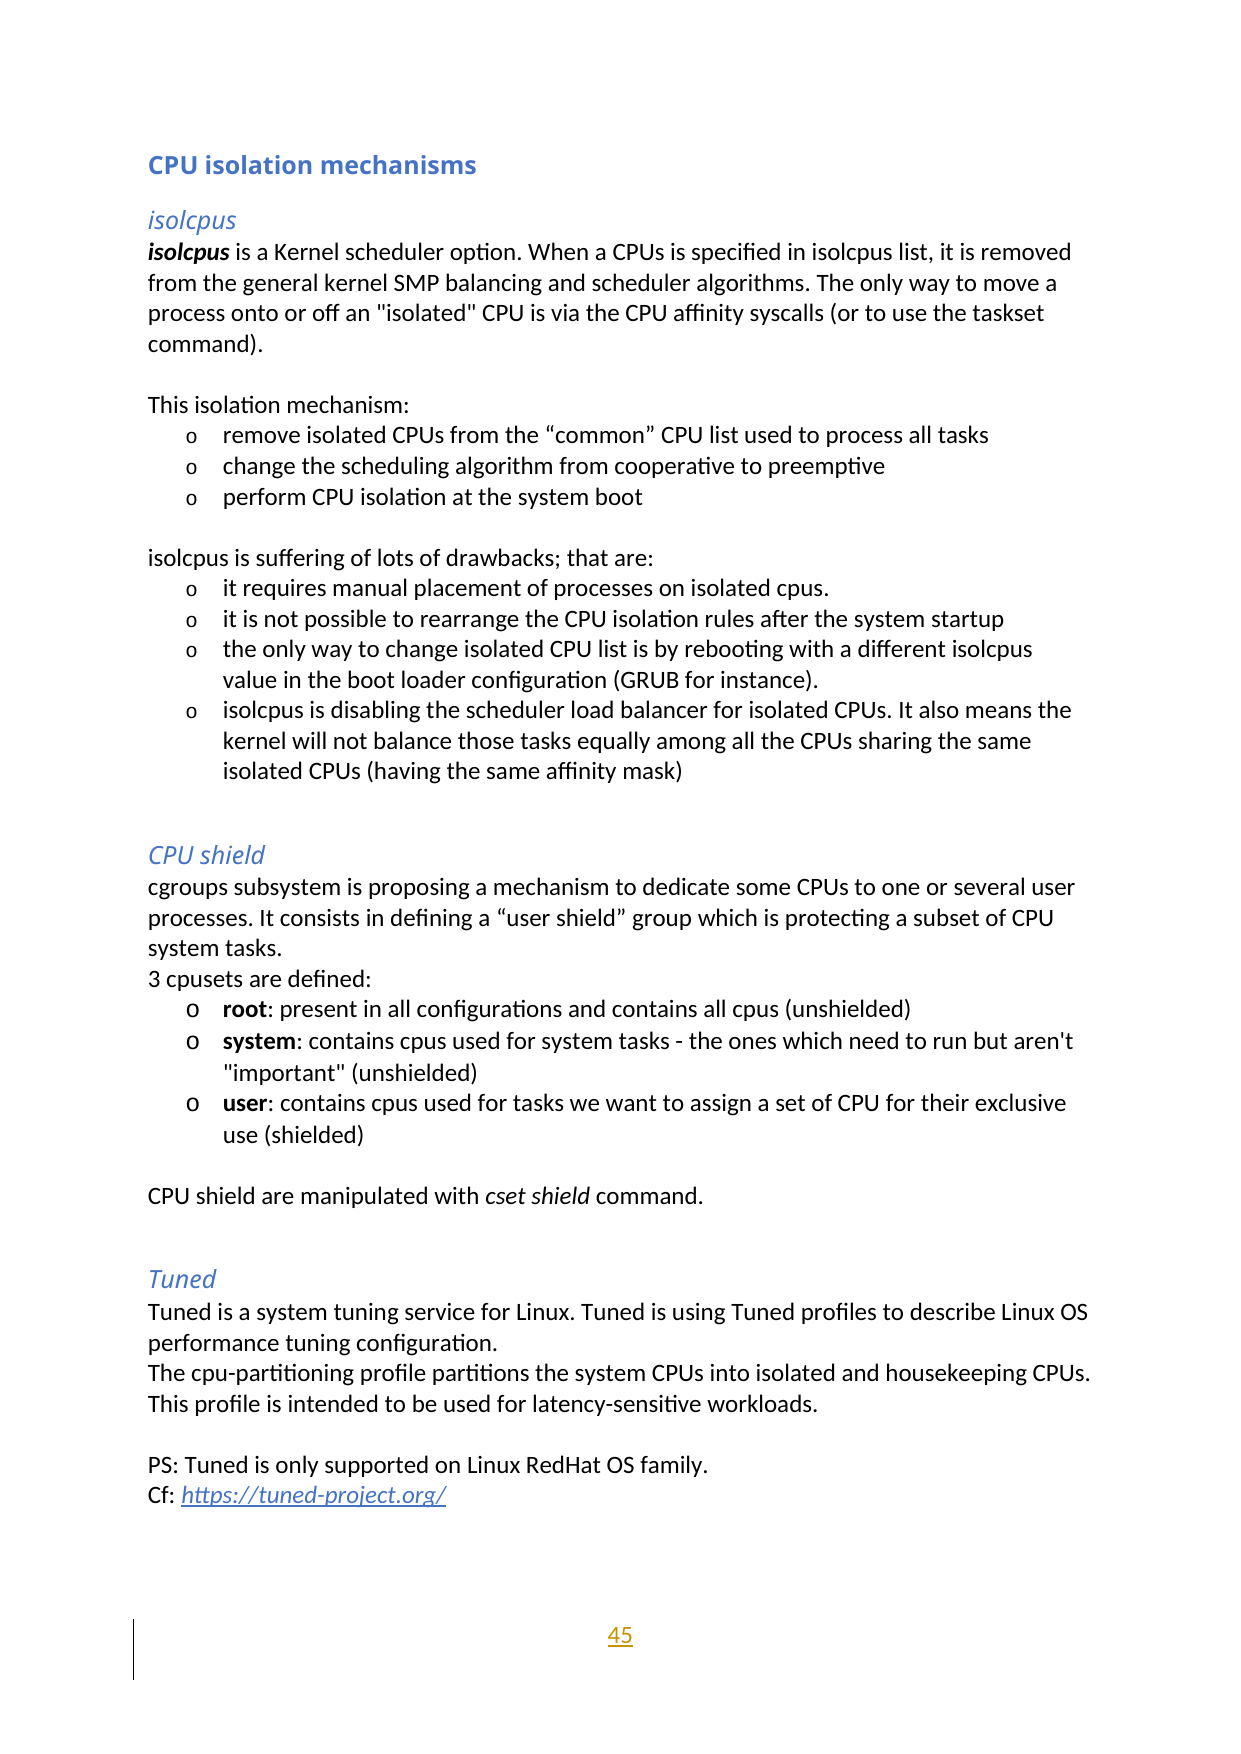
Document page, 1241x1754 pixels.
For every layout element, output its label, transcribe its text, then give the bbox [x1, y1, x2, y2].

list perform CPU isolation at the system boot [185, 481, 1093, 511]
list remove isolated CPUs from the “common” CPU list used to process all tasks [185, 420, 1093, 450]
text 3 cpusets are defined: [148, 963, 1093, 993]
list isolcpus is disabling the scheduler load balancer for isolated CPUs. It also means the kernel will not balance those tasks equally among all the CPUs sharing the same isolated CPUs (having the same affinity mask) [185, 694, 1093, 786]
text The cpu-partitioning profile partitions the system CPUs into isolated and housekeeping CPUs. This profile is intended to be used for latency-sensitive workloads. [148, 1357, 1093, 1418]
list system: contains cpus used for system tasks - the ones which need to run but aren't "important" (unshielded) [185, 1025, 1093, 1087]
subtitle Tuned [148, 1262, 1093, 1296]
list the only way to change isolated CPU list is by rebooting with a different isolcpus value in the boot loader configuration (GRUB for instance). [185, 633, 1093, 694]
list user: contains cpus used for tasks we want to assign a set of CPU for their exclusive use (shielded) [185, 1087, 1093, 1150]
text PS: Tuned is only supported on Linux RedHat OS family. [148, 1449, 1093, 1479]
subtitle isolcpus [148, 202, 1093, 237]
text CPU shield are manipulated with cset shield command. [148, 1180, 1093, 1211]
text isolcpus is a Kernel scheduler option. When a CPUs is specified in isolcpus list, it is removed from the general kernel SMP balancing and scheduler algorithms. The only way to move a process onto or off an "isolated" CPU is via the CPU affinity syscalls (or to use the taskset command). [148, 237, 1093, 359]
text isolcpus is suffering of lots of drawbacks; that are: [148, 542, 1093, 572]
list it is not possible to rearrange the CPU isolation rules after the system startup [185, 603, 1093, 633]
text This isolation mechanism: [148, 389, 1093, 420]
list it requires manual placement of processes on isolated cpus. [185, 572, 1093, 603]
list root: present in all configurations and contains all cpus (unshielded) [185, 993, 1093, 1025]
text cgroups subsystem is proposing a mechanism to dedicate some CPUs to one or several user processes. It consists in defining a “user shield” group which is protecting a subset of CPU system tasks. [148, 871, 1093, 963]
list change the scheduling algorithm from cooperative to preemptive [185, 450, 1093, 481]
text Tuned is a system tuning service for Linux. Tuned is using Tuned profiles to describe Linux OS performance tuning configuration. [148, 1296, 1093, 1357]
subtitle CPU shield [148, 837, 1093, 871]
text Cf: https://tuned-project.org/ [148, 1479, 1093, 1510]
subtitle CPU isolation mechanisms [148, 148, 1093, 182]
